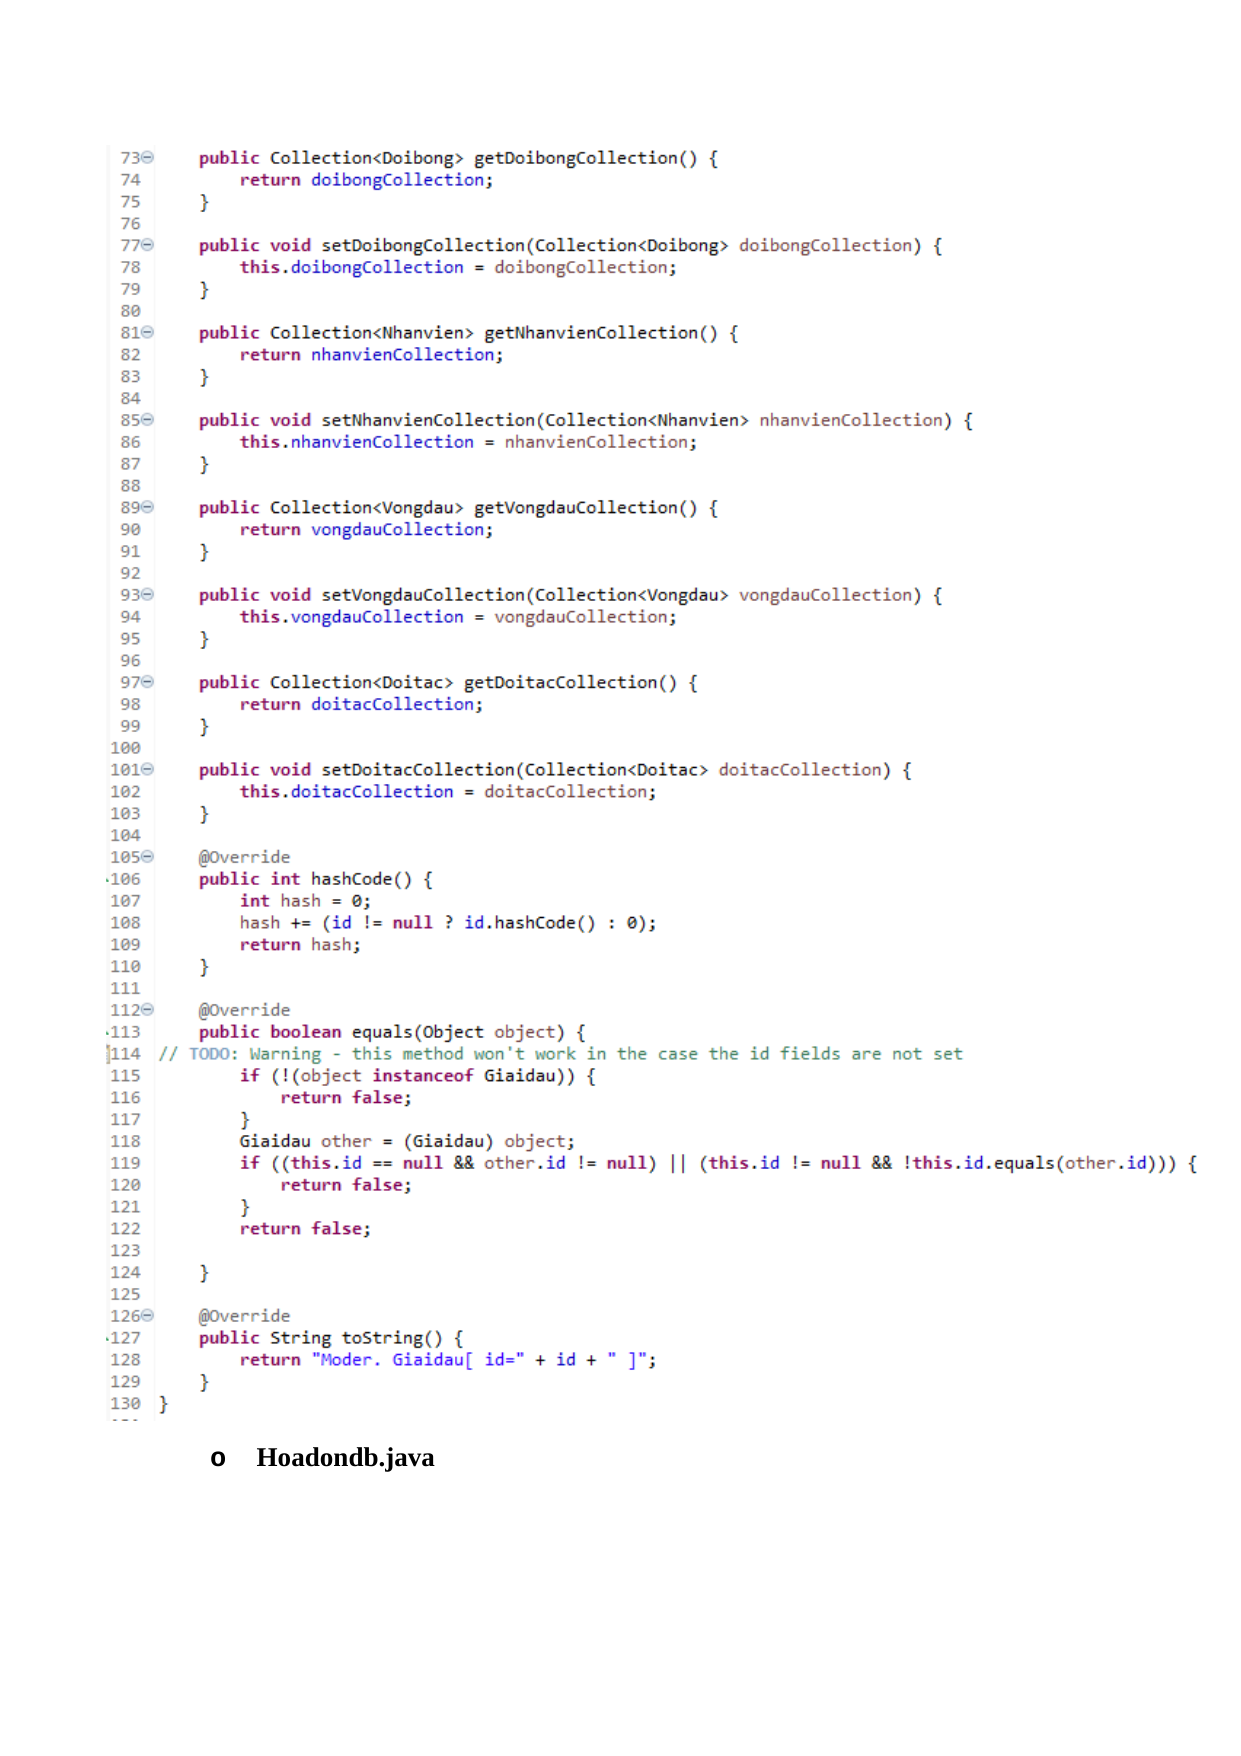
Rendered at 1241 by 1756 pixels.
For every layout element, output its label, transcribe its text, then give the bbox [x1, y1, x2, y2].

picture [106, 145, 1214, 1421]
list Hoadondb.java [181, 1441, 1052, 1474]
